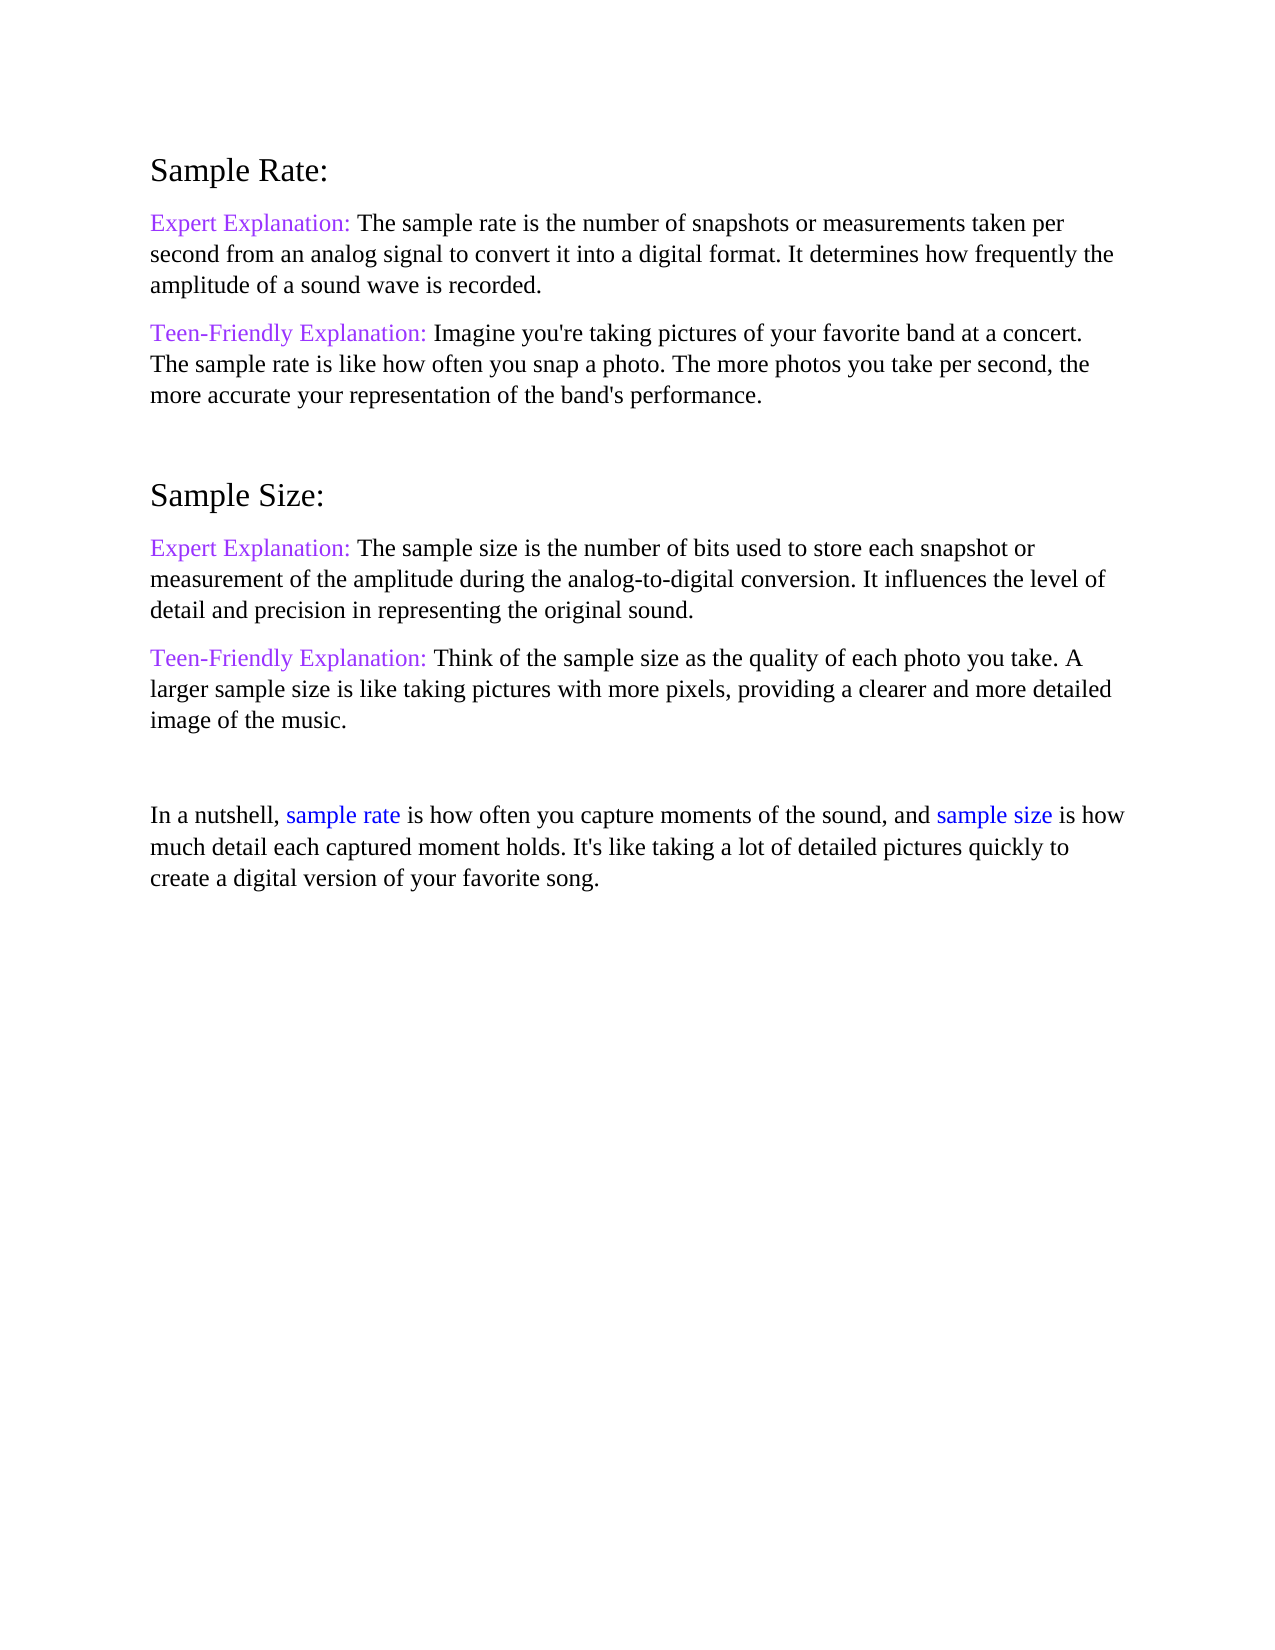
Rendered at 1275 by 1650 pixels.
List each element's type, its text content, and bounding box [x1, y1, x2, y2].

text Expert Explanation: The sample rate is the number of snapshots or measurements taken per second from an analog signal to convert it into a digital format. It determines how frequently the amplitude of a sound wave is recorded. [150, 208, 1125, 299]
text Teen-Friendly Explanation: Think of the sample size as the quality of each photo you take. A larger sample size is like taking pictures with more pixels, providing a clearer and more detailed image of the music. [150, 643, 1125, 734]
text In a nutshell, sample rate is how often you capture moments of the sound, and sample size is how much detail each captured moment holds. It's like taking a lot of detailed pictures quickly to create a digital version of your favorite song. [150, 801, 1125, 891]
text Expert Explanation: The sample size is the number of bits used to store each snapshot or measurement of the amplitude during the analog-to-digital conversion. It influences the level of detail and precision in representing the original sound. [150, 533, 1125, 624]
text Teen-Friendly Explanation: Imagine you're taking pictures of your favorite band at a concert. The sample rate is like how often you snap a photo. The more photos you take per second, the more accurate your representation of the band's performance. [150, 318, 1125, 409]
text Sample Rate: [150, 150, 1125, 188]
text Sample Size: [150, 475, 1125, 514]
